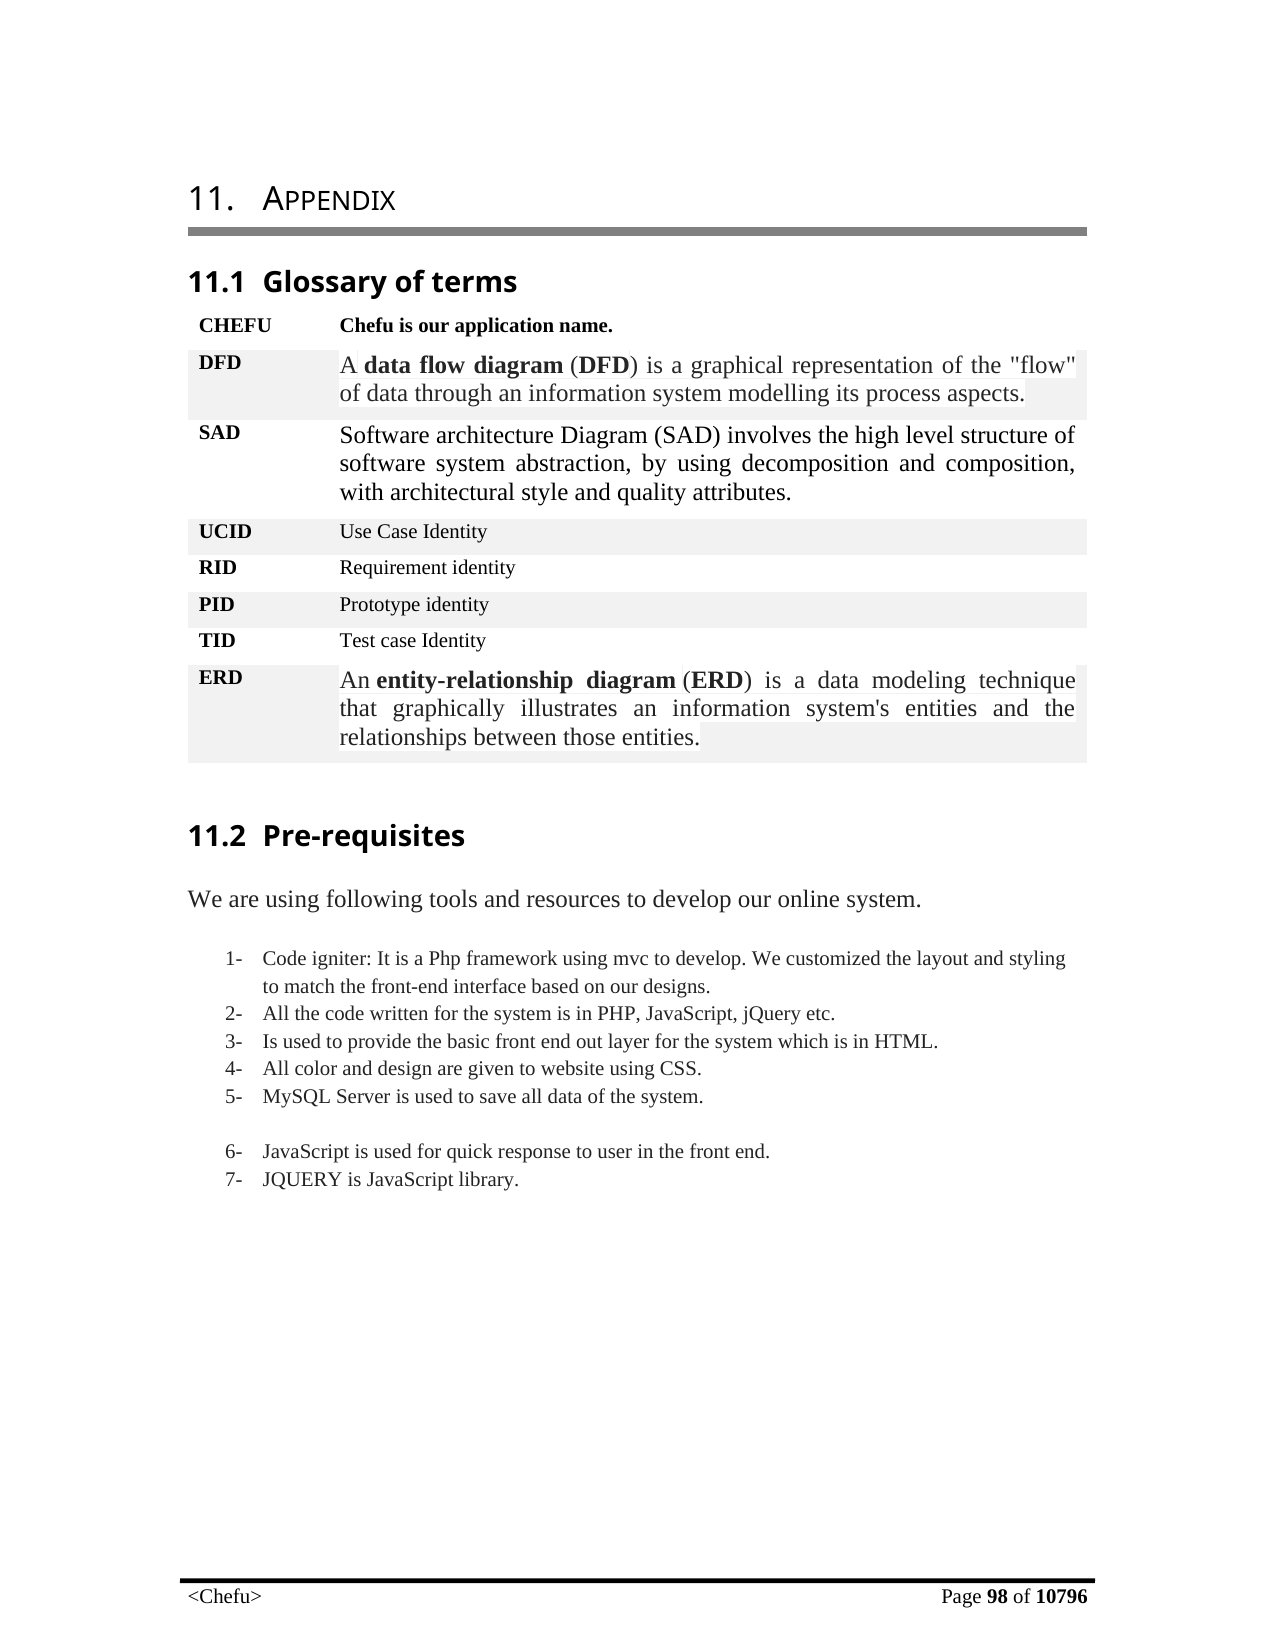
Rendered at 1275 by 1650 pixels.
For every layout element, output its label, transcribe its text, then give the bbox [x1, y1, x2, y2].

list Is used to provide the basic front end out layer for the system which is in HTML. [225, 1029, 1087, 1053]
list All color and design are given to website using CSS. [225, 1056, 1087, 1080]
table_cell Use Case Identity [328, 519, 1087, 555]
list Code igniter: It is a Php framework using mvc to develop. We customized the layout and styling to match the front-end interface based on our designs. [225, 946, 1087, 998]
subtitle Appendix [187, 175, 1087, 236]
table_cell UCID [188, 519, 328, 555]
table_cell Requirement identity [328, 555, 1087, 592]
table_cell Prototype identity [328, 592, 1087, 628]
table_cell DFD [188, 350, 328, 420]
table_cell RID [188, 555, 328, 592]
table_cell A data flow diagram (DFD) is a graphical representation of the "flow" of data through an information system modelling its process aspects. [328, 350, 1087, 420]
subtitle Glossary of terms [187, 261, 1087, 301]
list JavaScript is used for quick response to user in the front end. [225, 1139, 1087, 1163]
table_header CHEFU [188, 313, 328, 350]
table_cell PID [188, 592, 328, 628]
list All the code written for the system is in PHP, JavaScript, jQuery etc. [225, 1001, 1087, 1025]
table_cell Test case Identity [328, 628, 1087, 665]
table_cell SAD [188, 420, 328, 518]
list MySQL Server is used to save all data of the system. [225, 1084, 1087, 1108]
text We are using following tools and resources to develop our online system. [187, 884, 1087, 912]
subtitle Pre-requisites [187, 815, 1087, 854]
table_cell TID [188, 628, 328, 665]
list JQUERY is JavaScript library. [225, 1167, 1087, 1191]
table_header Chefu is our application name. [328, 313, 1087, 350]
table_cell An entity-relationship diagram (ERD) is a data modeling technique that graphically illustrates an information system's entities and the relationships between those entities. [328, 665, 1087, 763]
table_cell Software architecture Diagram (SAD) involves the high level structure of software system abstraction, by using decomposition and composition, with architectural style and quality attributes. [328, 420, 1087, 518]
table_cell ERD [188, 665, 328, 763]
